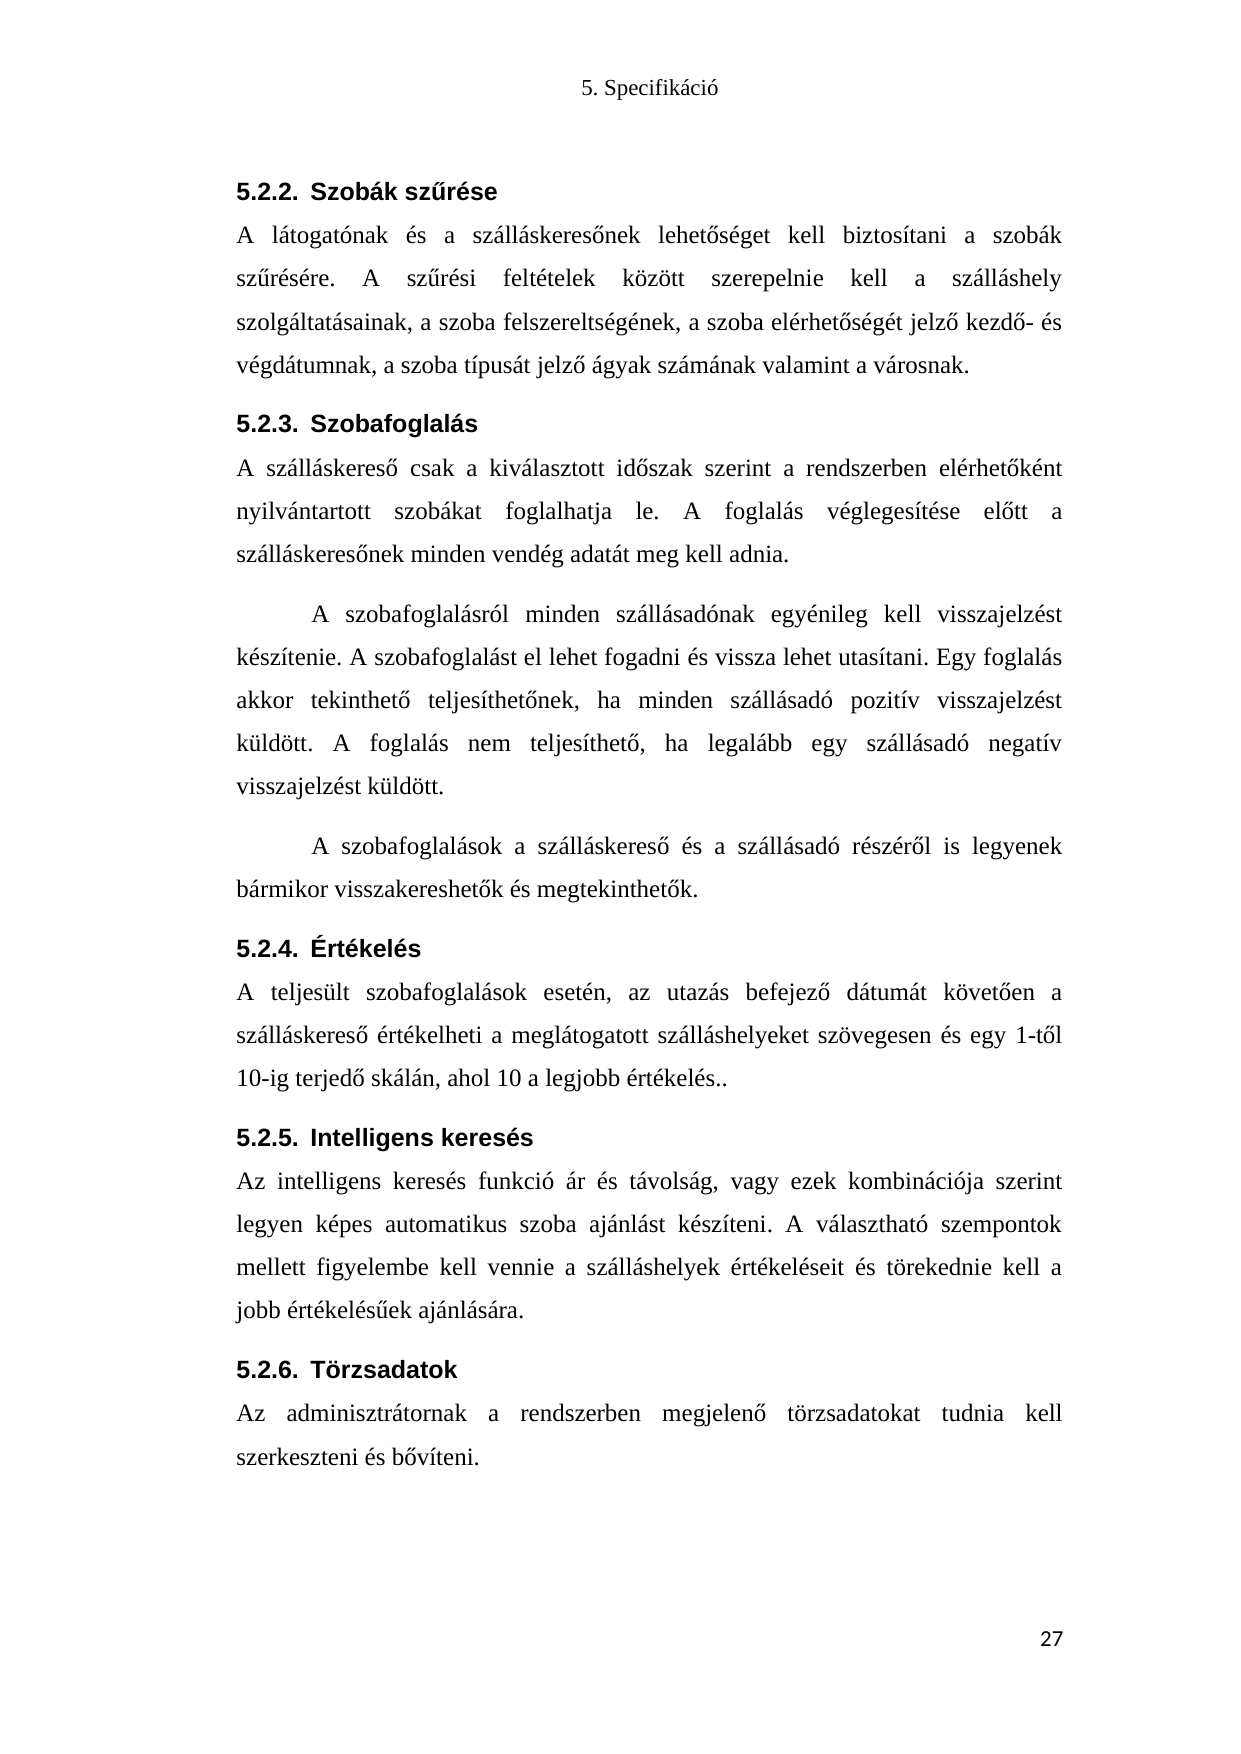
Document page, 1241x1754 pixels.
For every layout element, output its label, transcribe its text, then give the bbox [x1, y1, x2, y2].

subtitle Értékelés [236, 934, 1063, 963]
text A teljesült szobafoglalások esetén, az utazás befejező dátumát követően a szálláskereső értékelheti a meglátogatott szálláshelyeket szövegesen és egy 1-től 10-ig terjedő skálán, ahol 10 a legjobb értékelés.. [236, 977, 1063, 1092]
subtitle Szobák szűrése [236, 177, 1063, 206]
subtitle Törzsadatok [236, 1355, 1063, 1384]
text A szobafoglalásról minden szállásadónak egyénileg kell visszajelzést készítenie. A szobafoglalást el lehet fogadni és vissza lehet utasítani. Egy foglalás akkor tekinthető teljesíthetőnek, ha minden szállásadó pozitív visszajelzést küldött. A foglalás nem teljesíthető, ha legalább egy szállásadó negatív visszajelzést küldött. [236, 599, 1063, 800]
text Az adminisztrátornak a rendszerben megjelenő törzsadatokat tudnia kell szerkeszteni és bővíteni. [236, 1398, 1063, 1470]
text A látogatónak és a szálláskeresőnek lehetőséget kell biztosítani a szobák szűrésére. A szűrési feltételek között szerepelnie kell a szálláshely szolgáltatásainak, a szoba felszereltségének, a szoba elérhetőségét jelző kezdő- és végdátumnak, a szoba típusát jelző ágyak számának valamint a városnak. [236, 220, 1063, 378]
subtitle Szobafoglalás [236, 409, 1063, 438]
text A szobafoglalások a szálláskereső és a szállásadó részéről is legyenek bármikor visszakereshetők és megtekinthetők. [236, 831, 1063, 903]
text A szálláskereső csak a kiválasztott időszak szerint a rendszerben elérhetőként nyilvántartott szobákat foglalhatja le. A foglalás véglegesítése előtt a szálláskeresőnek minden vendég adatát meg kell adnia. [236, 453, 1063, 568]
text Az intelligens keresés funkció ár és távolság, vagy ezek kombinációja szerint legyen képes automatikus szoba ajánlást készíteni. A választható szempontok mellett figyelembe kell vennie a szálláshelyek értékeléseit és törekednie kell a jobb értékelésűek ajánlására. [236, 1166, 1063, 1324]
subtitle Intelligens keresés [236, 1123, 1063, 1152]
